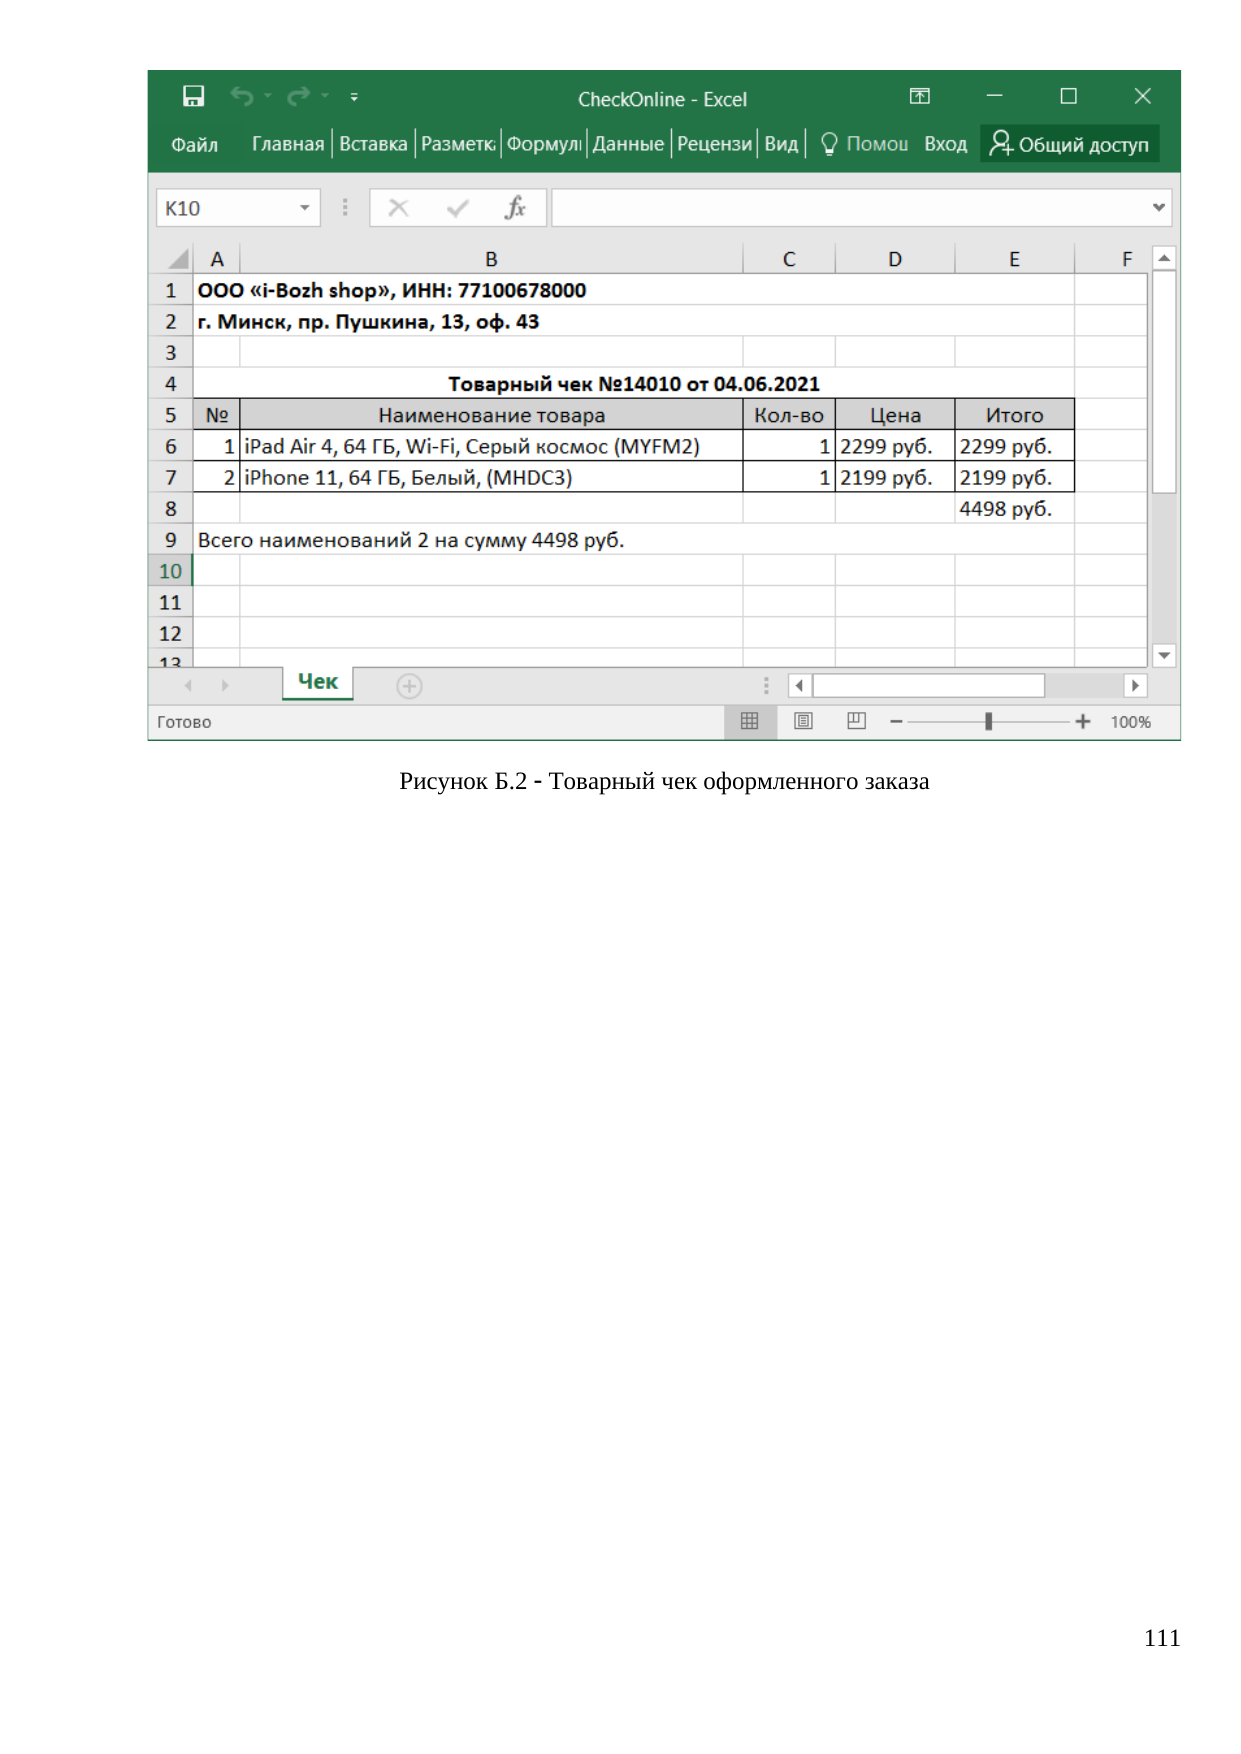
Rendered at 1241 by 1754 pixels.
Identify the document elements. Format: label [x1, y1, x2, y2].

picture [147, 70, 1182, 741]
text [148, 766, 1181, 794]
